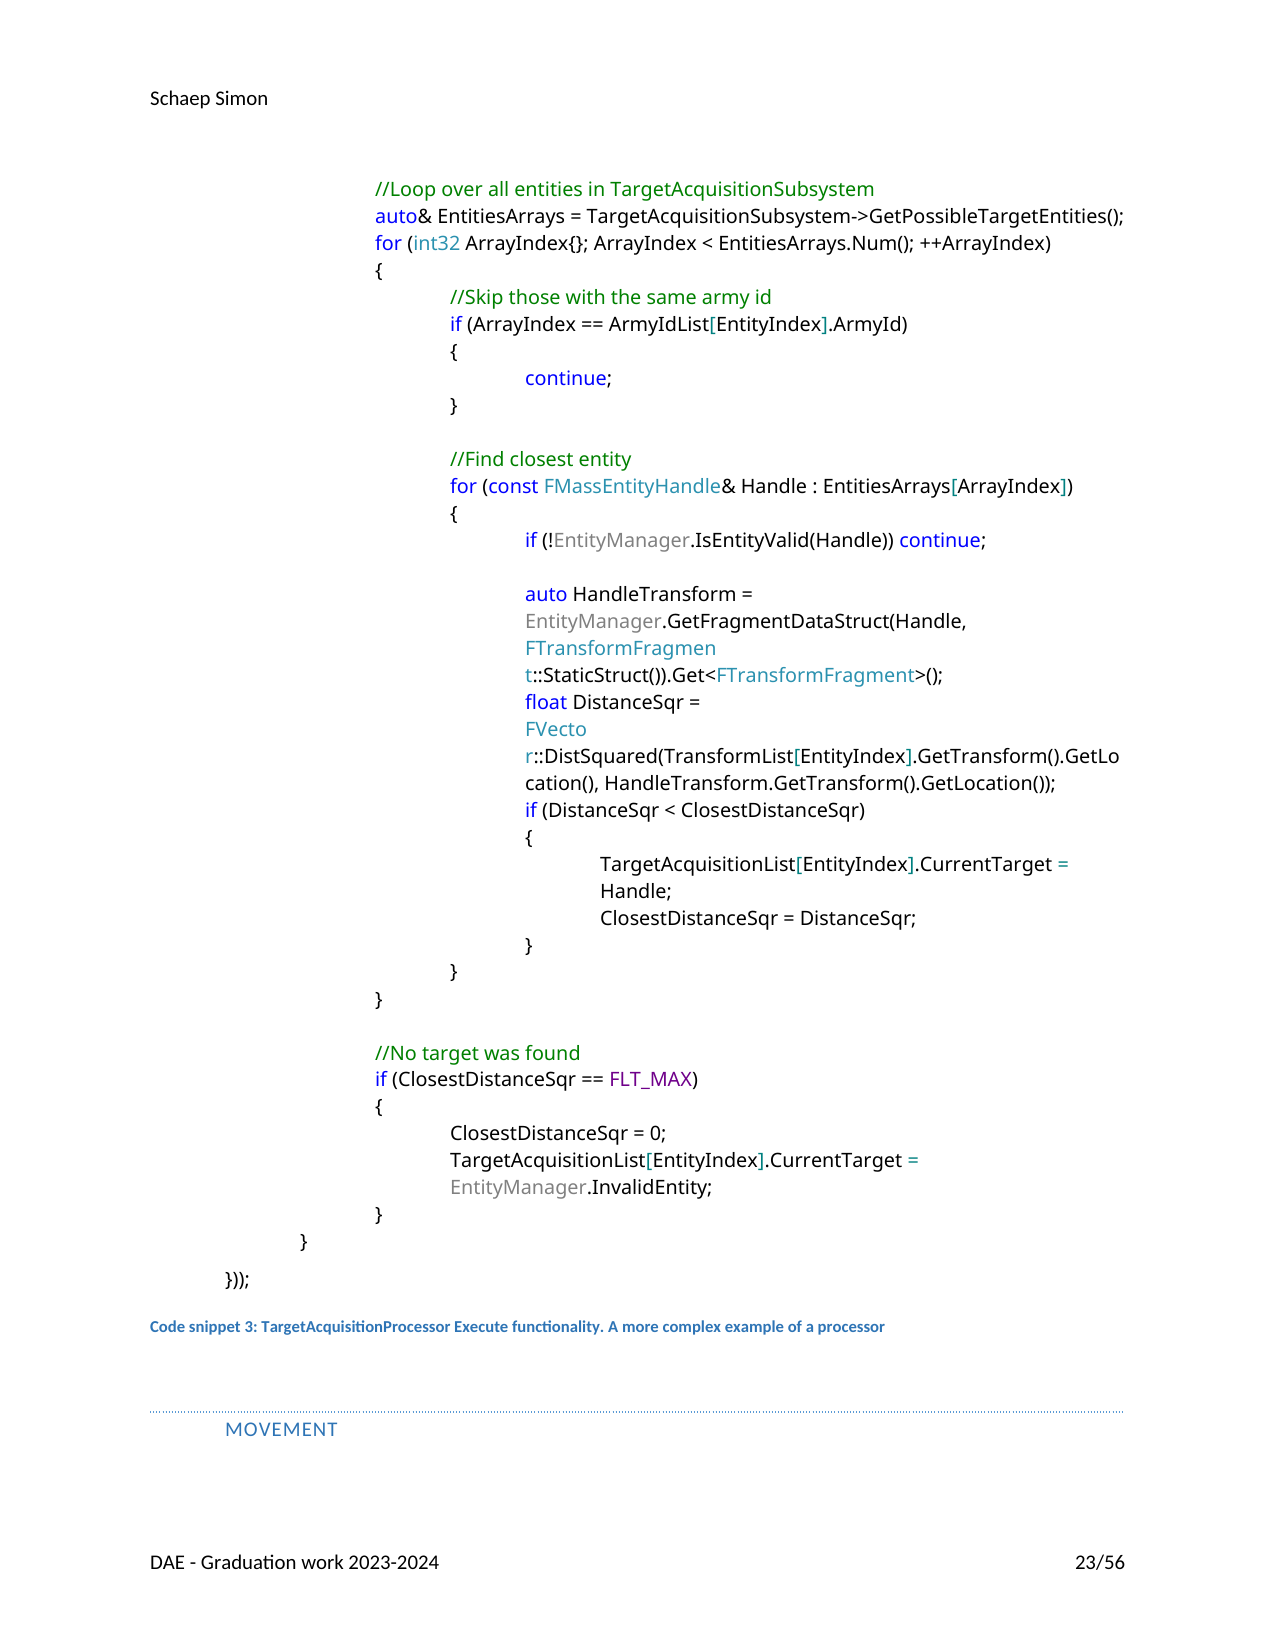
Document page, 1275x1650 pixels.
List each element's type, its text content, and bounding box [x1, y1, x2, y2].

text auto& EntitiesArrays = TargetAcquisitionSubsystem->GetPossibleTargetEntities(); [375, 202, 1125, 229]
text //Skip those with the same army id [150, 283, 1125, 310]
text if (ArrayIndex == ArmyIdList[EntityIndex].ArmyId) [150, 310, 1125, 337]
text Code snippet 3: TargetAcquisitionProcessor Execute functionality. A more complex example of a processor [150, 1317, 1125, 1337]
text { [150, 823, 1125, 850]
text for (int32 ArrayIndex{}; ArrayIndex < EntitiesArrays.Num(); ++ArrayIndex) [375, 229, 1125, 256]
text for (const FMassEntityHandle& Handle : EntitiesArrays[ArrayIndex]) [450, 472, 1125, 499]
text } [150, 985, 1125, 1012]
text if (DistanceSqr < ClosestDistanceSqr) [150, 796, 1125, 823]
text ClosestDistanceSqr = DistanceSqr; [150, 904, 1125, 931]
text auto HandleTransform = EntityManager.GetFragmentDataStruct(Handle, FTransformFragment::StaticStruct()).Get<FTransformFragment>(); [525, 580, 1125, 688]
text ClosestDistanceSqr = 0; [150, 1120, 1125, 1147]
text { [150, 1093, 1125, 1120]
subtitle Movement [150, 1411, 1125, 1442]
text if (!EntityManager.IsEntityValid(Handle)) continue; [150, 526, 1125, 553]
text { [150, 256, 1125, 283]
text //Find closest entity [150, 445, 1125, 472]
text float DistanceSqr = FVector::DistSquared(TransformList[EntityIndex].GetTransform().GetLocation(), HandleTransform.GetTransform().GetLocation()); [525, 688, 1125, 796]
text //Loop over all entities in TargetAcquisitionSubsystem [150, 175, 1125, 202]
text //No target was found [150, 1039, 1125, 1066]
text } [150, 1201, 1125, 1228]
text })); [150, 1265, 1125, 1292]
text } [150, 391, 1125, 418]
text if (ClosestDistanceSqr == FLT_MAX) [150, 1066, 1125, 1093]
text { [150, 337, 1125, 364]
text TargetAcquisitionList[EntityIndex].CurrentTarget = EntityManager.InvalidEntity; [450, 1147, 1125, 1201]
text } [150, 931, 1125, 958]
text } [150, 1228, 1125, 1254]
text } [150, 958, 1125, 985]
text TargetAcquisitionList[EntityIndex].CurrentTarget = Handle; [600, 850, 1125, 904]
text continue; [150, 364, 1125, 391]
text { [150, 499, 1125, 526]
